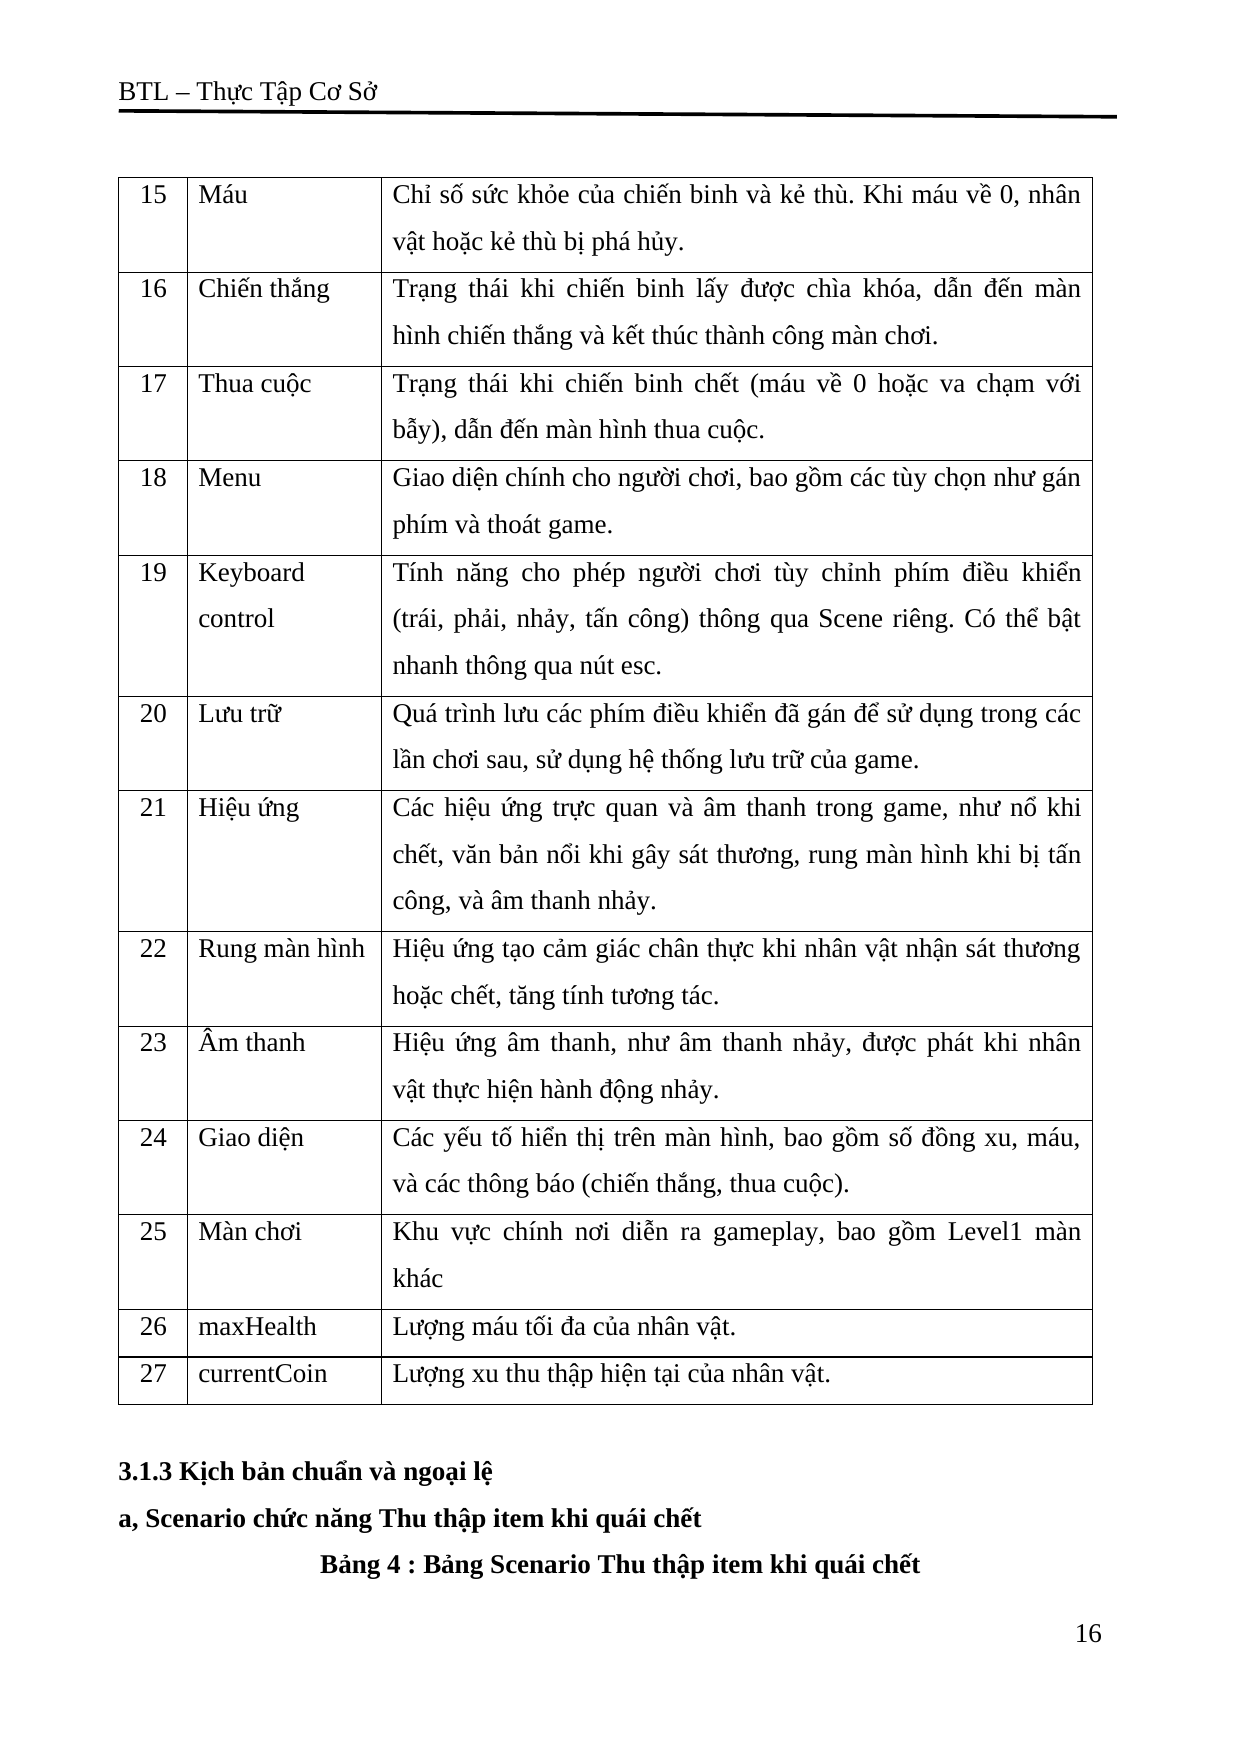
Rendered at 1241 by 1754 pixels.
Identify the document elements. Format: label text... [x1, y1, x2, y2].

table_cell 20 [119, 697, 187, 790]
subtitle 3.1.3 Kịch bản chuẩn và ngoại lệ [118, 1455, 1122, 1486]
table_cell Trạng thái khi chiến binh chết (máu về 0 hoặc va chạm với bẫy), dẫn đến màn hình thua cuộc. [382, 367, 1092, 460]
table_cell 16 [119, 273, 187, 366]
table_cell currentCoin [188, 1358, 381, 1404]
table_cell Khu vực chính nơi diễn ra gameplay, bao gồm Level1 màn khác [382, 1215, 1092, 1309]
table_cell Giao diện chính cho người chơi, bao gồm các tùy chọn như gán phím và thoát game. [382, 461, 1092, 555]
table_cell 25 [119, 1215, 187, 1309]
table_cell Hiệu ứng tạo cảm giác chân thực khi nhân vật nhận sát thương hoặc chết, tăng tính tương tác. [382, 932, 1092, 1026]
table_cell 22 [119, 932, 187, 1026]
table_cell Trạng thái khi chiến binh lấy được chìa khóa, dẫn đến màn hình chiến thắng và kết thúc thành công màn chơi. [382, 273, 1092, 366]
table_cell Menu [188, 461, 381, 555]
table_cell Thua cuộc [188, 367, 381, 460]
table_cell 21 [119, 791, 187, 931]
table_cell Các hiệu ứng trực quan và âm thanh trong game, như nổ khi chết, văn bản nổi khi gây sát thương, rung màn hình khi bị tấn công, và âm thanh nhảy. [382, 791, 1092, 931]
table_cell Hiệu ứng [188, 791, 381, 931]
table_cell Chiến thắng [188, 273, 381, 366]
text a, Scenario chức năng Thu thập item khi quái chết [118, 1502, 1122, 1533]
table_cell Lưu trữ [188, 697, 381, 790]
table_cell Máu [188, 178, 381, 272]
table_cell Các yếu tố hiển thị trên màn hình, bao gồm số đồng xu, máu, và các thông báo (chiến thắng, thua cuộc). [382, 1121, 1092, 1214]
table_cell Rung màn hình [188, 932, 381, 1026]
table_cell Giao diện [188, 1121, 381, 1214]
table_cell 19 [119, 556, 187, 696]
table_cell 15 [119, 178, 187, 272]
table_cell Âm thanh [188, 1027, 381, 1120]
table_cell Hiệu ứng âm thanh, như âm thanh nhảy, được phát khi nhân vật thực hiện hành động nhảy. [382, 1027, 1092, 1120]
table_cell 17 [119, 367, 187, 460]
table_cell 26 [119, 1310, 187, 1356]
table_cell Keyboard control [188, 556, 381, 696]
table_cell Lượng máu tối đa của nhân vật. [382, 1310, 1092, 1356]
table_cell Lượng xu thu thập hiện tại của nhân vật. [382, 1358, 1092, 1404]
table_cell 27 [119, 1358, 187, 1404]
table_cell maxHealth [188, 1310, 381, 1356]
table_cell Chỉ số sức khỏe của chiến binh và kẻ thù. Khi máu về 0, nhân vật hoặc kẻ thù bị phá hủy. [382, 178, 1092, 272]
table_cell Tính năng cho phép người chơi tùy chỉnh phím điều khiển (trái, phải, nhảy, tấn công) thông qua Scene riêng. Có thể bật nhanh thông qua nút esc. [382, 556, 1092, 696]
table_cell 24 [119, 1121, 187, 1214]
table_cell Màn chơi [188, 1215, 381, 1309]
text Bảng 4 : Bảng Scenario Thu thập item khi quái chết [118, 1549, 1122, 1580]
table_cell 23 [119, 1027, 187, 1120]
table_cell Quá trình lưu các phím điều khiển đã gán để sử dụng trong các lần chơi sau, sử dụng hệ thống lưu trữ của game. [382, 697, 1092, 790]
table_cell 18 [119, 461, 187, 555]
